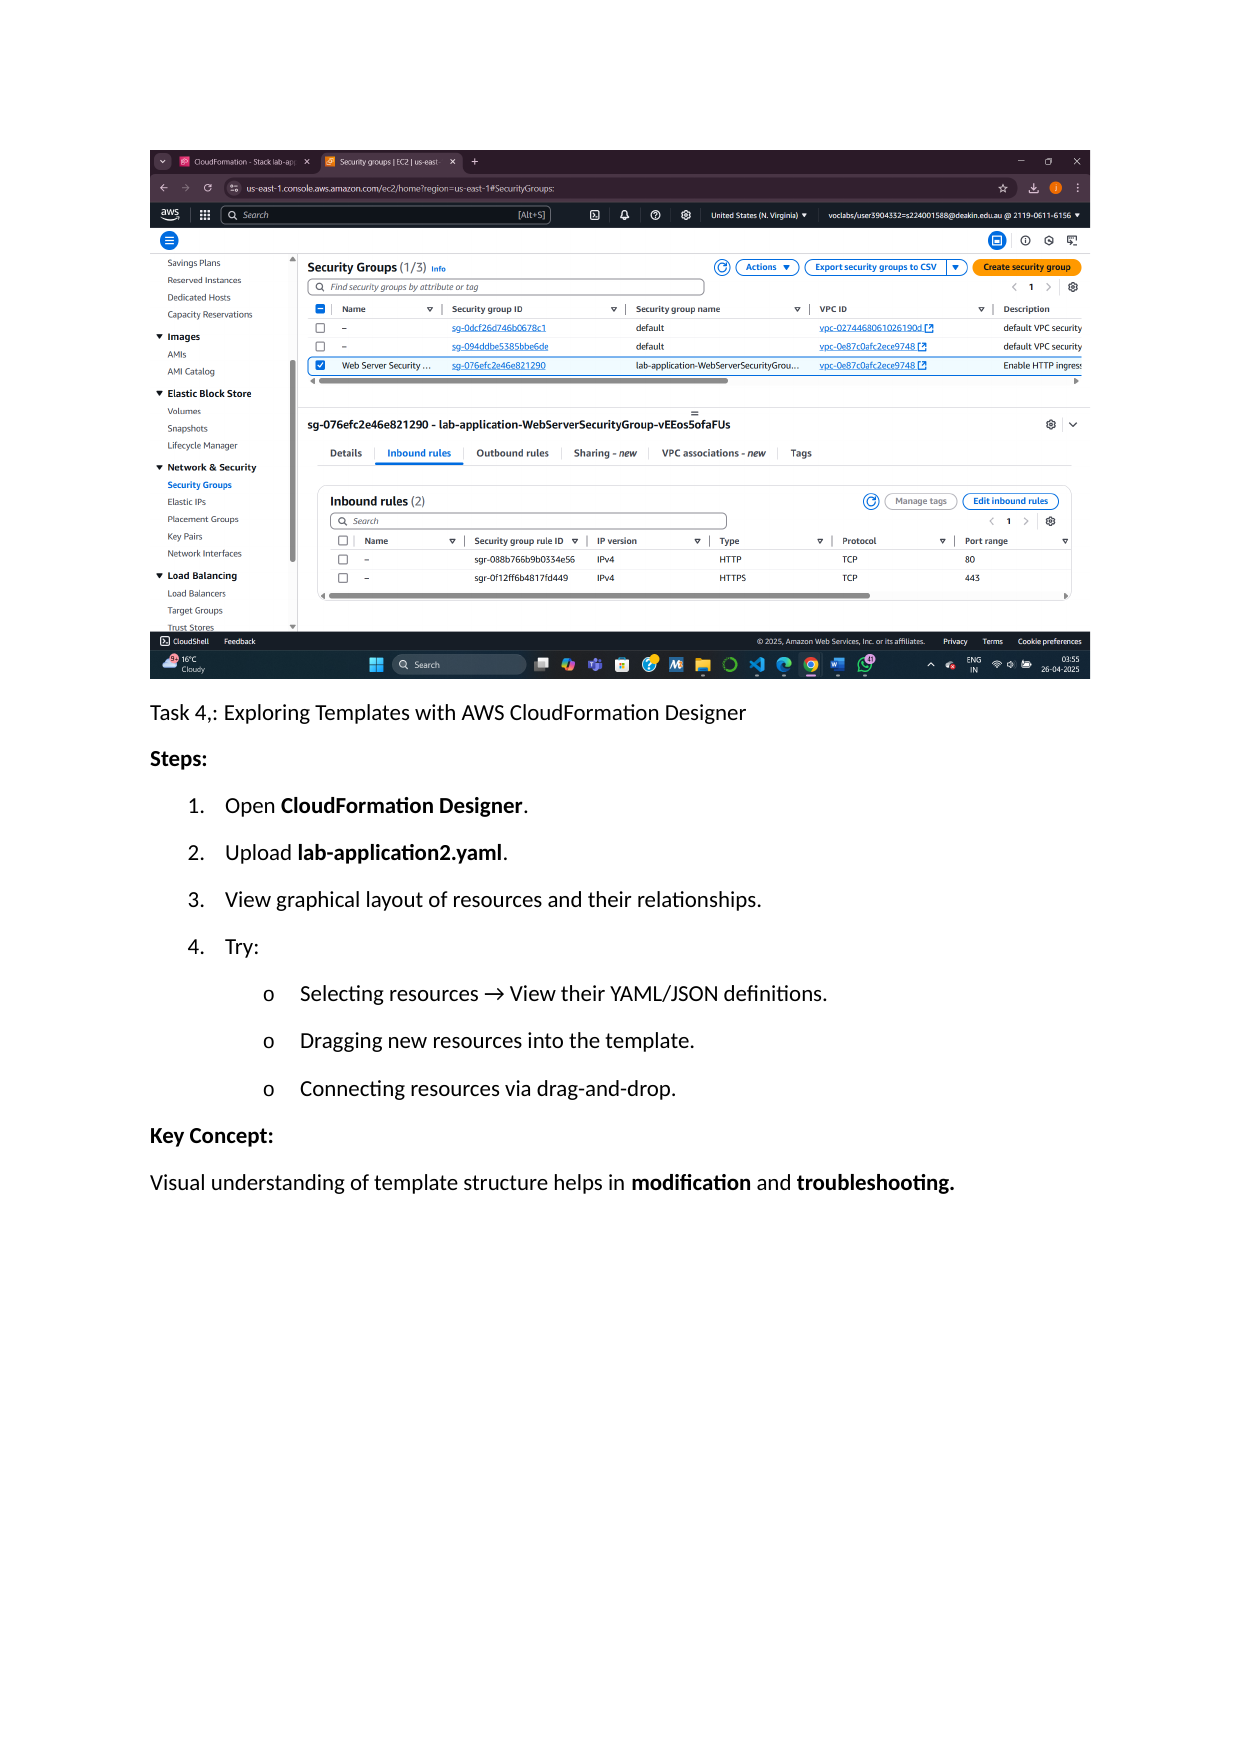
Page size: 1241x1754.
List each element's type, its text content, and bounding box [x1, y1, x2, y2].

list Dragging new resources into the template. [262, 1026, 1090, 1055]
list Upload lab-application2.yaml. [187, 838, 1090, 866]
text Task 4,: Exploring Templates with AWS CloudFormation Designer [150, 698, 1090, 726]
list Connecting resources via drag-and-drop. [262, 1074, 1090, 1102]
text Visual understanding of template structure helps in modification and troubleshooting. [150, 1168, 1090, 1196]
list Selecting resources → View their YAML/JSON definitions. [262, 979, 1090, 1007]
list Try: [187, 932, 1090, 960]
picture [150, 150, 1091, 679]
text Steps: [150, 744, 1090, 773]
list View graphical layout of resources and their relationships. [187, 885, 1090, 913]
list Open CloudFormation Designer. [187, 791, 1090, 819]
text Key Concept: [150, 1121, 1090, 1149]
